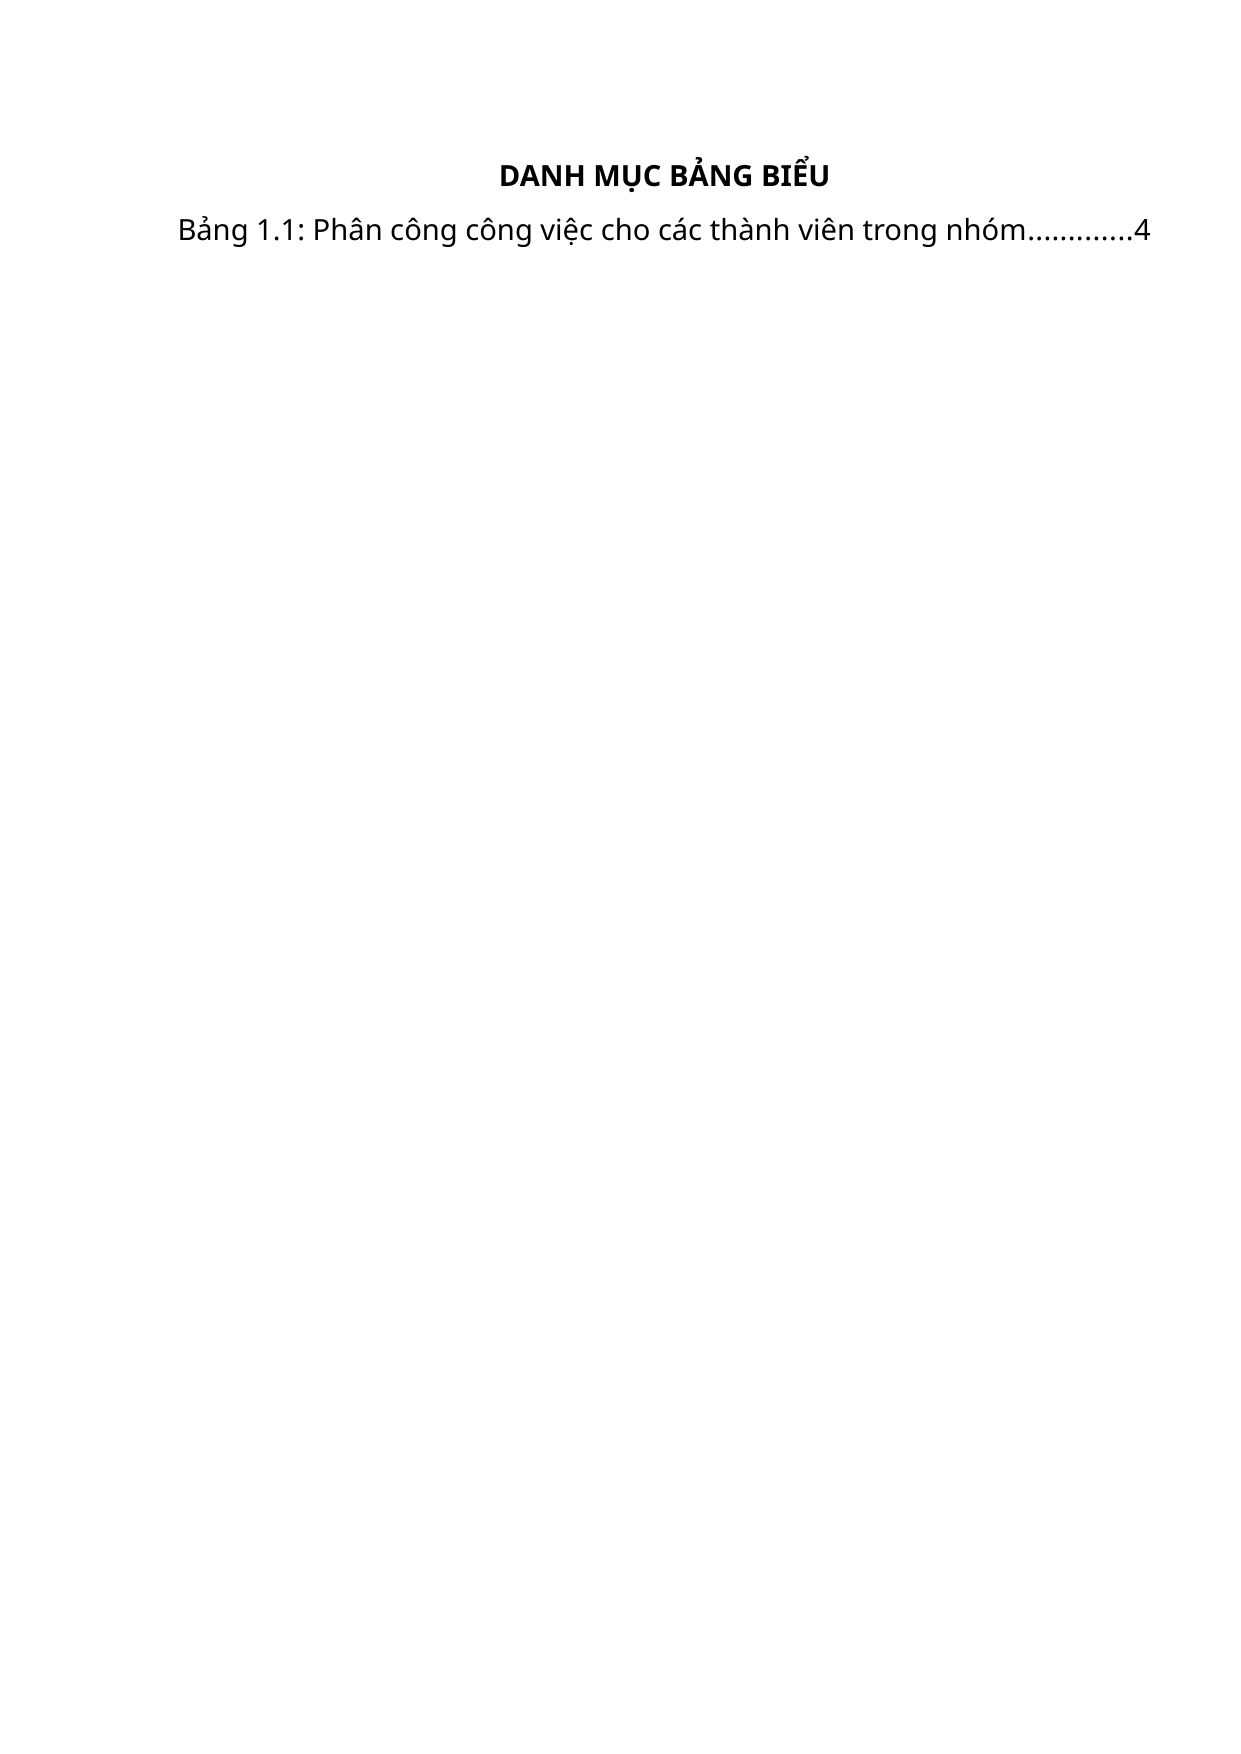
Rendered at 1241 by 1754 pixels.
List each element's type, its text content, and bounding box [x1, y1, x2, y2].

text Bảng 1.1: Phân công công việc cho các thành viên trong nhóm 4 [177, 209, 1152, 249]
subtitle DANH MỤC BẢNG BIỂU [177, 156, 1152, 195]
